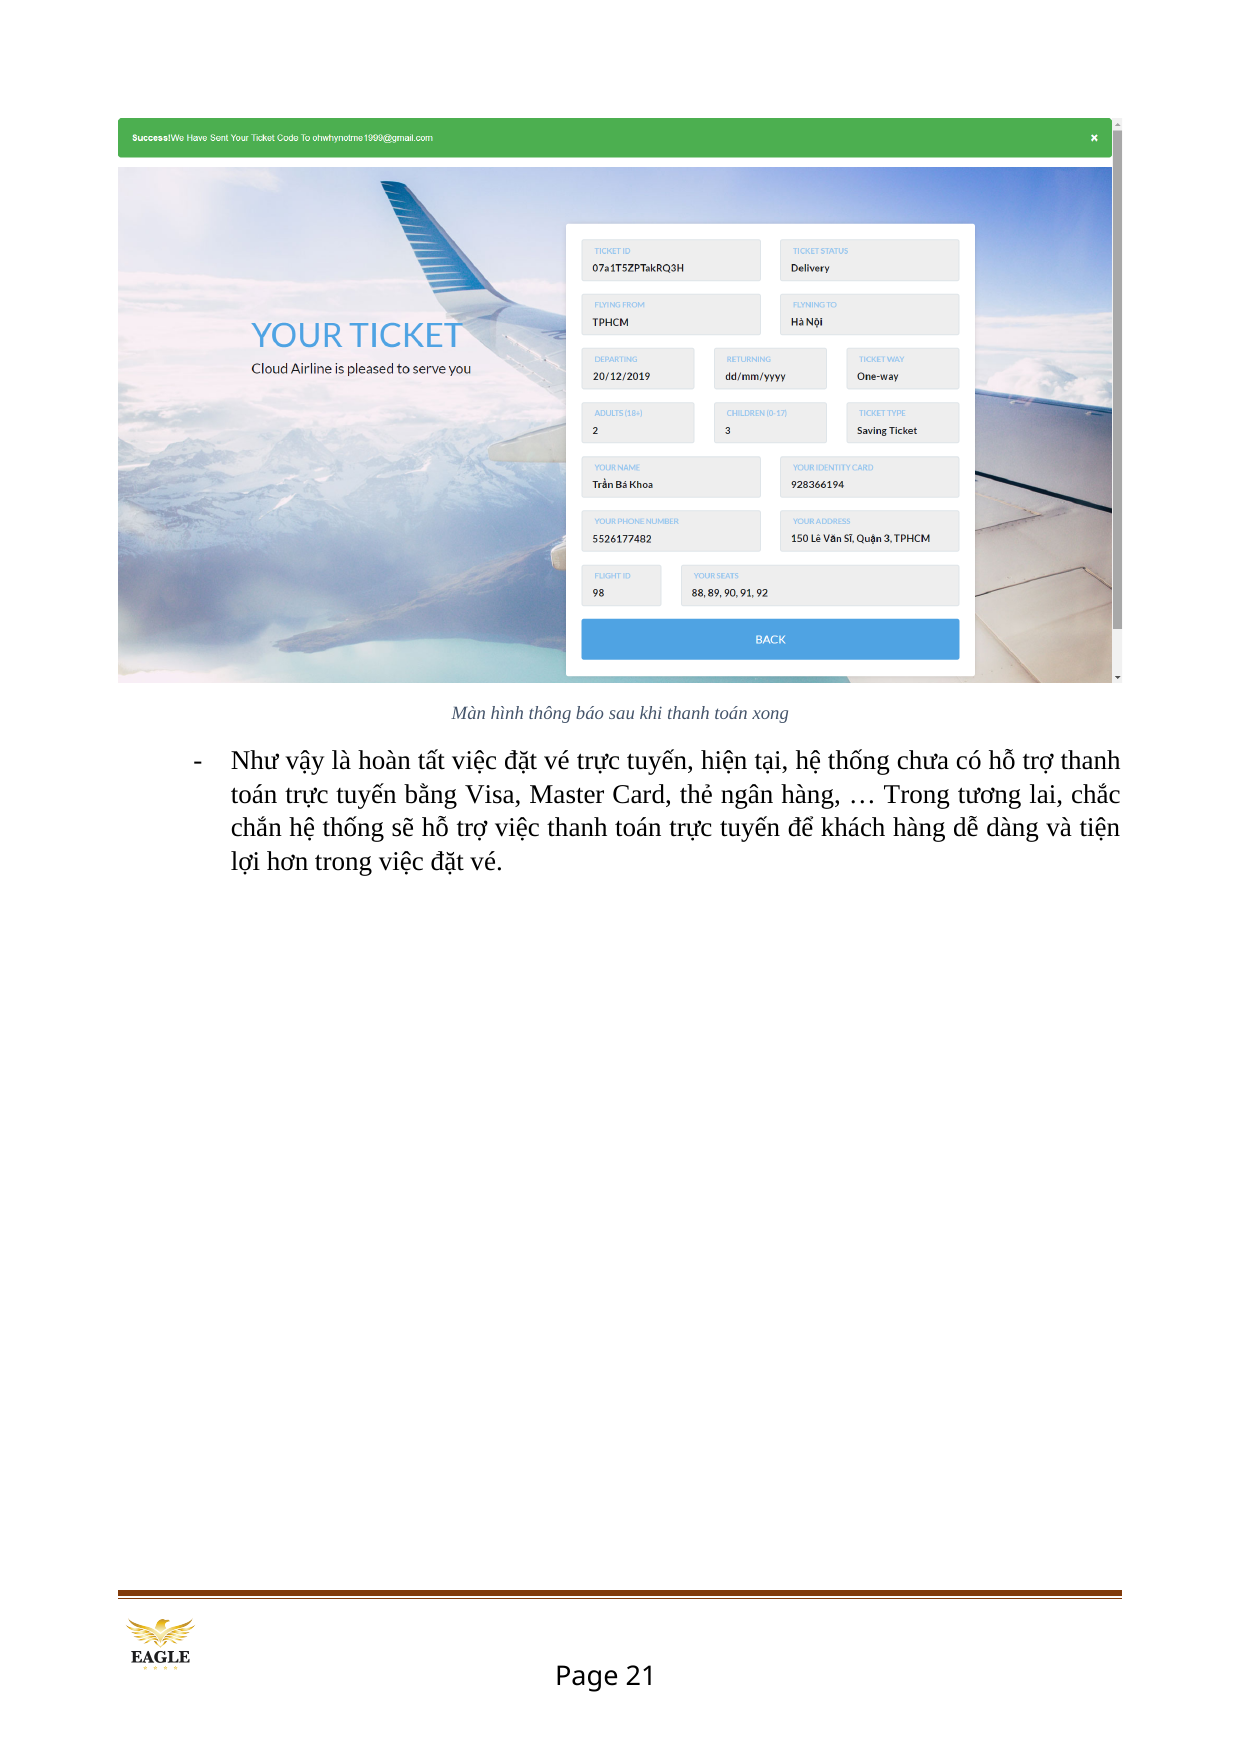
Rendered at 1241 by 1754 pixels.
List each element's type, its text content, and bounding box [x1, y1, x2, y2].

picture [118, 118, 1123, 683]
text Màn hình thông báo sau khi thanh toán xong [118, 702, 1122, 723]
picture [118, 1601, 203, 1686]
list Như vậy là hoàn tất việc đặt vé trực tuyến, hiện tại, hệ thống chưa có hỗ trợ thanh toán trực tuyến bằng Visa, Master Card, thẻ ngân hàng, … Trong tương lai, chắc chắn hệ thống sẽ hỗ trợ việc thanh toán trực tuyến để khách hàng dễ dàng và tiện lợi hơn trong việc đặt vé. [193, 744, 1122, 876]
